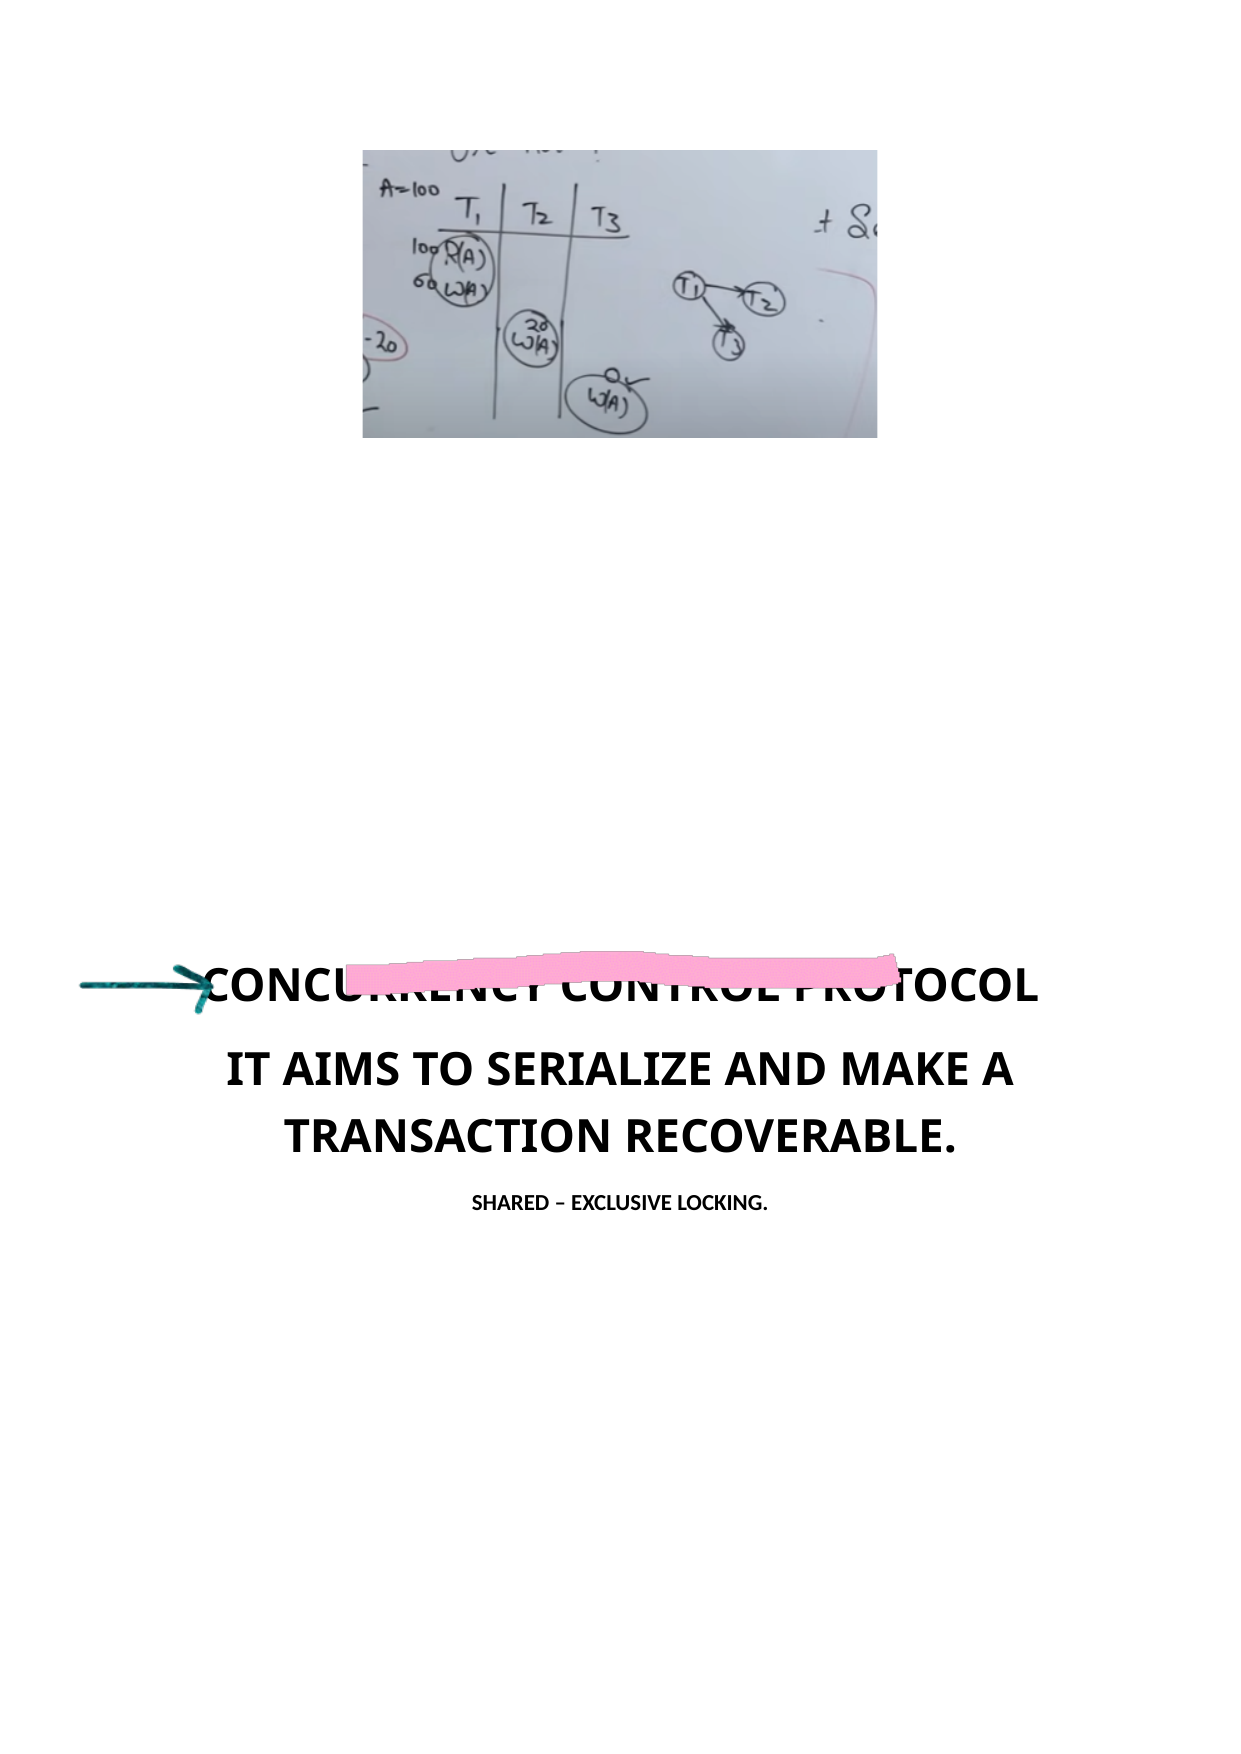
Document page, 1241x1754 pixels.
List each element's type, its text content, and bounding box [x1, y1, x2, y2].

text SHARED – EXCLUSIVE LOCKING. [150, 1188, 1090, 1216]
picture [339, 950, 906, 1002]
picture [362, 150, 878, 438]
text IT AIMS TO SERIALIZE AND MAKE A TRANSACTION RECOVERABLE. [150, 1036, 1090, 1166]
picture [75, 960, 219, 1019]
